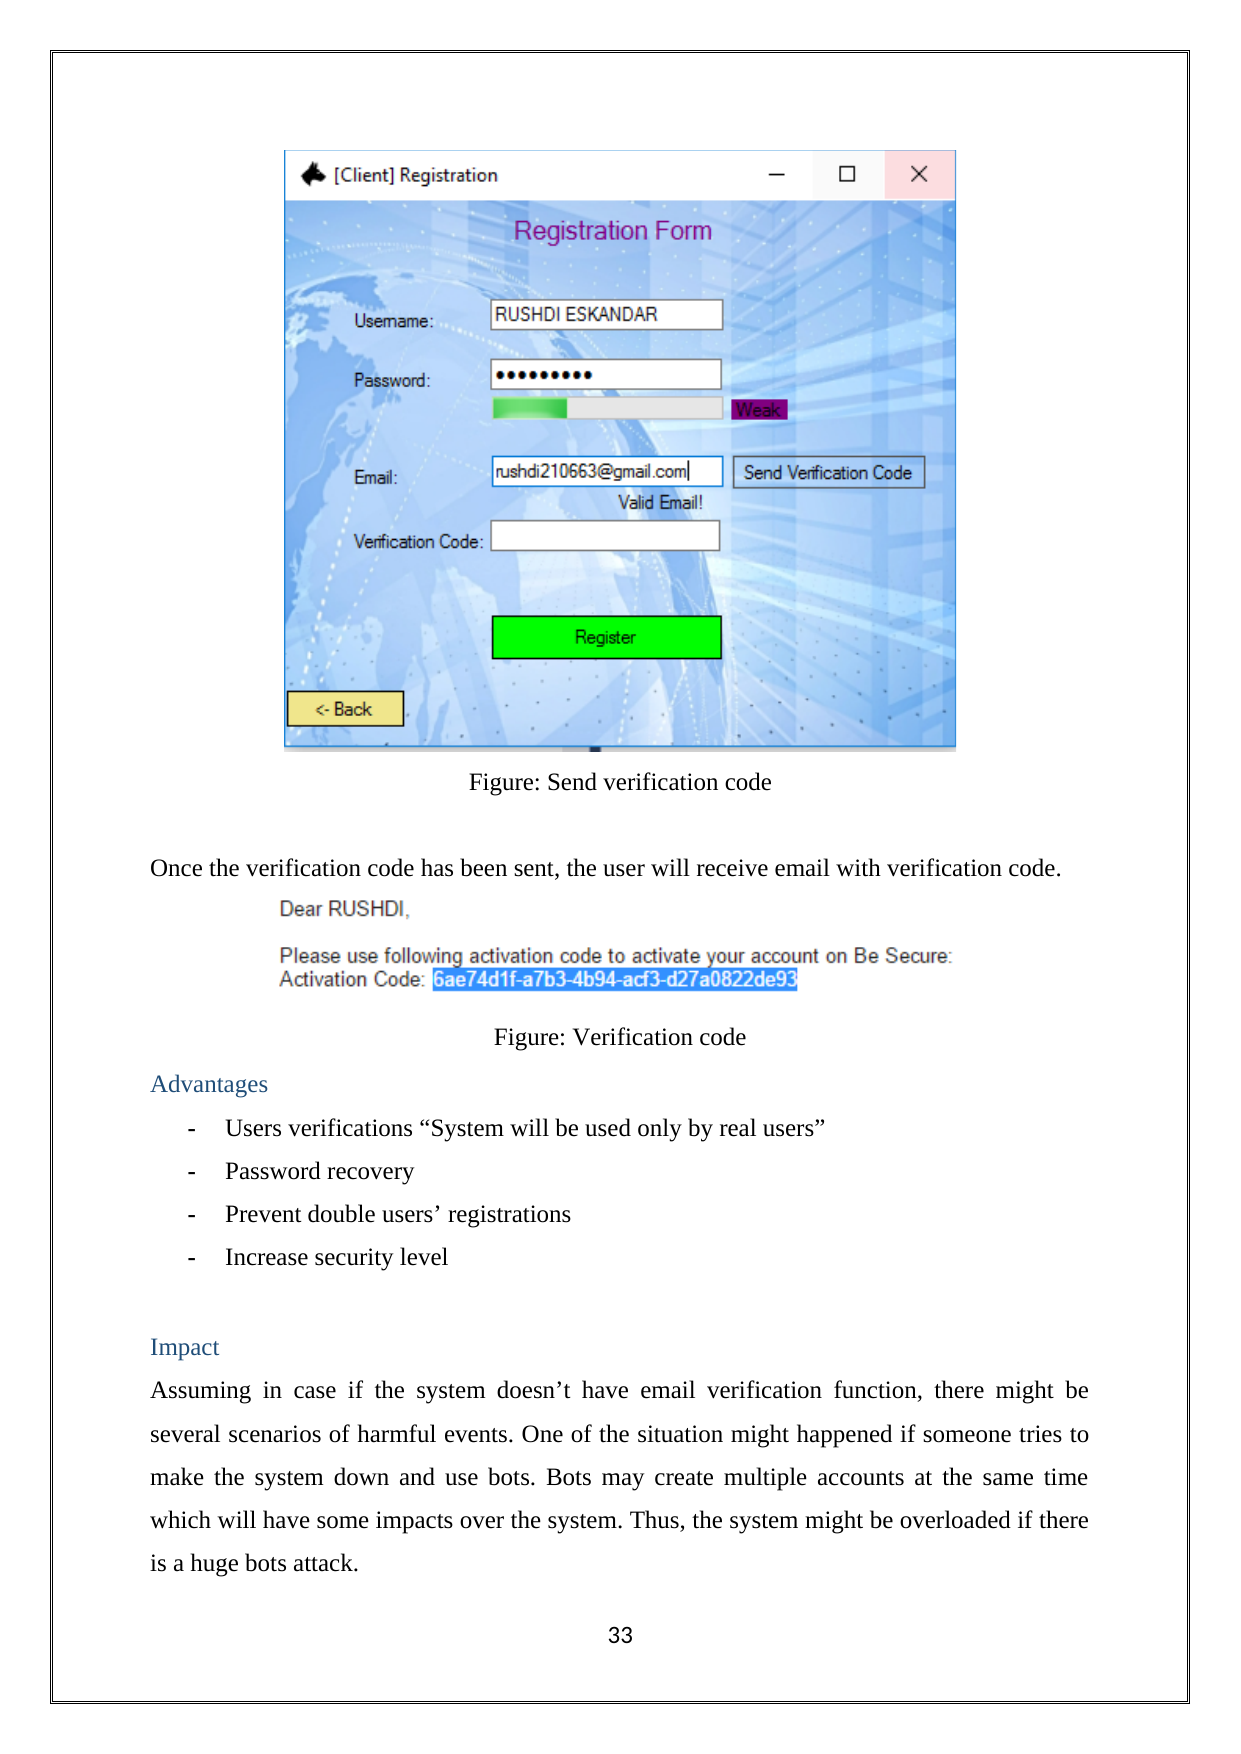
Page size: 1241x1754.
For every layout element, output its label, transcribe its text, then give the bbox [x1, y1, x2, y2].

list Increase security level [187, 1242, 1090, 1271]
text Once the verification code has been sent, the user will receive email with verification code. [150, 853, 1090, 882]
picture [284, 150, 957, 752]
list Users verifications “System will be used only by real users” [187, 1113, 1090, 1141]
text Assuming in case if the system doesn’t have email verification function, there might be several scenarios of harmful events. One of the situation might happened if someone tries to make the system down and use bots. Bots may create multiple accounts at the same time which will have some impacts over the system. Thus, the system might be overloaded if there is a huge bots attack. [150, 1376, 1090, 1577]
list Password recovery [187, 1156, 1090, 1184]
subtitle Advantages [150, 1069, 1090, 1098]
list Prevent double users’ registrations [187, 1199, 1090, 1228]
subtitle Impact [150, 1332, 1090, 1361]
text Figure: Send verification code [150, 767, 1090, 796]
text Figure: Verification code [150, 1022, 1090, 1051]
picture [261, 896, 979, 1007]
